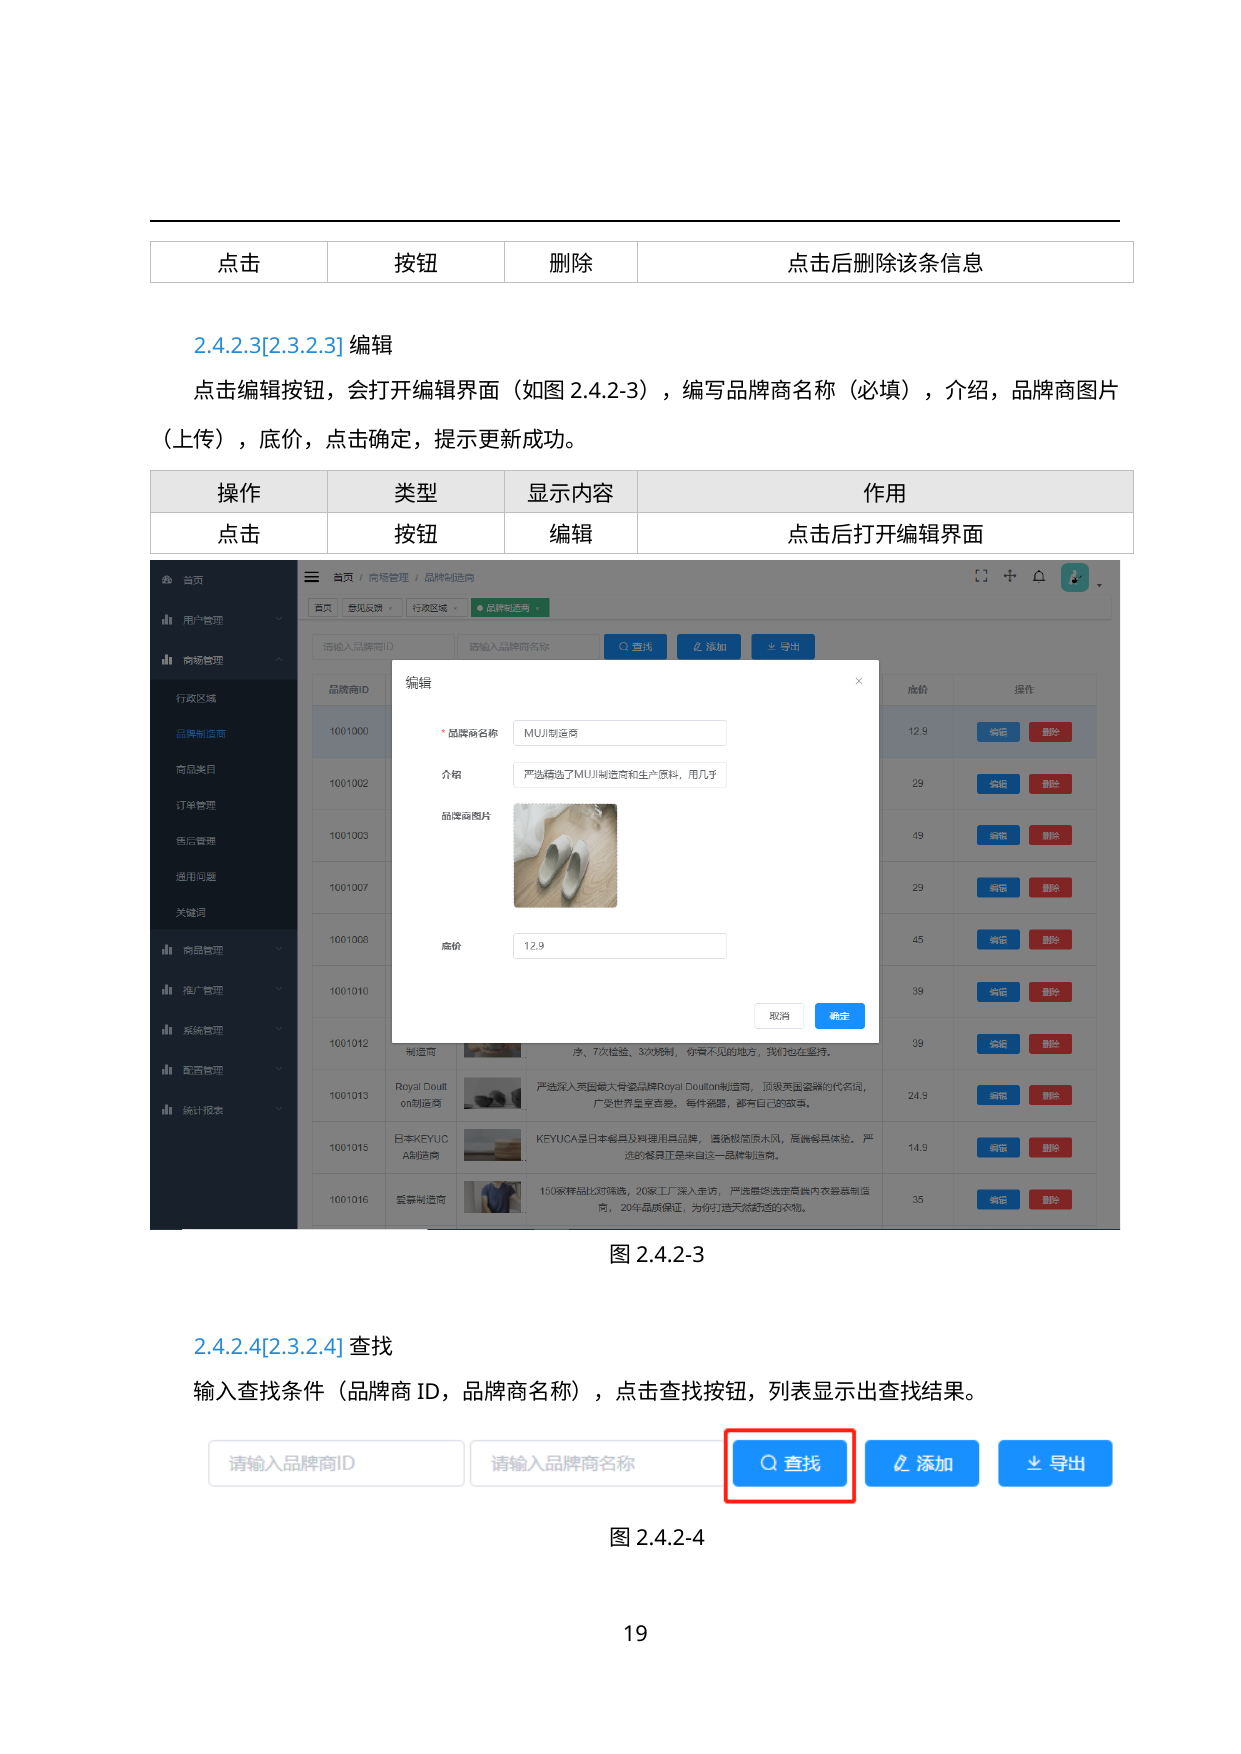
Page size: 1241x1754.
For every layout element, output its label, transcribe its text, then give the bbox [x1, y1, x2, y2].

picture [150, 560, 1121, 1230]
text 输入查找条件（品牌商ID，品牌商名称），点击查找按钮，列表显示出查找结果。 [150, 1374, 1120, 1406]
table_cell 点击后打开编辑界面 [638, 513, 1133, 553]
table_header 作用 [638, 471, 1133, 512]
table_cell 点击 [151, 513, 327, 553]
picture [193, 1422, 1164, 1505]
table_cell 点击后删除该条信息 [638, 242, 1133, 282]
text 图2.4.2-3 [150, 1236, 1120, 1269]
table_header 显示内容 [505, 471, 637, 512]
table_cell 点击 [151, 242, 327, 282]
table_cell 删除 [505, 242, 637, 282]
text 图2.4.2-4 [150, 1520, 1120, 1552]
table_cell 编辑 [505, 513, 637, 553]
table_cell 按钮 [328, 242, 504, 282]
table_header 类型 [328, 471, 504, 512]
subtitle 编辑 [150, 328, 1120, 361]
table_header 操作 [151, 471, 327, 512]
text 点击编辑按钮，会打开编辑界面（如图2.4.2-3），编写品牌商名称（必填），介绍，品牌商图片（上传），底价，点击确定，提示更新成功。 [150, 373, 1120, 454]
table_cell 按钮 [328, 513, 504, 553]
subtitle 查找 [150, 1329, 1120, 1361]
